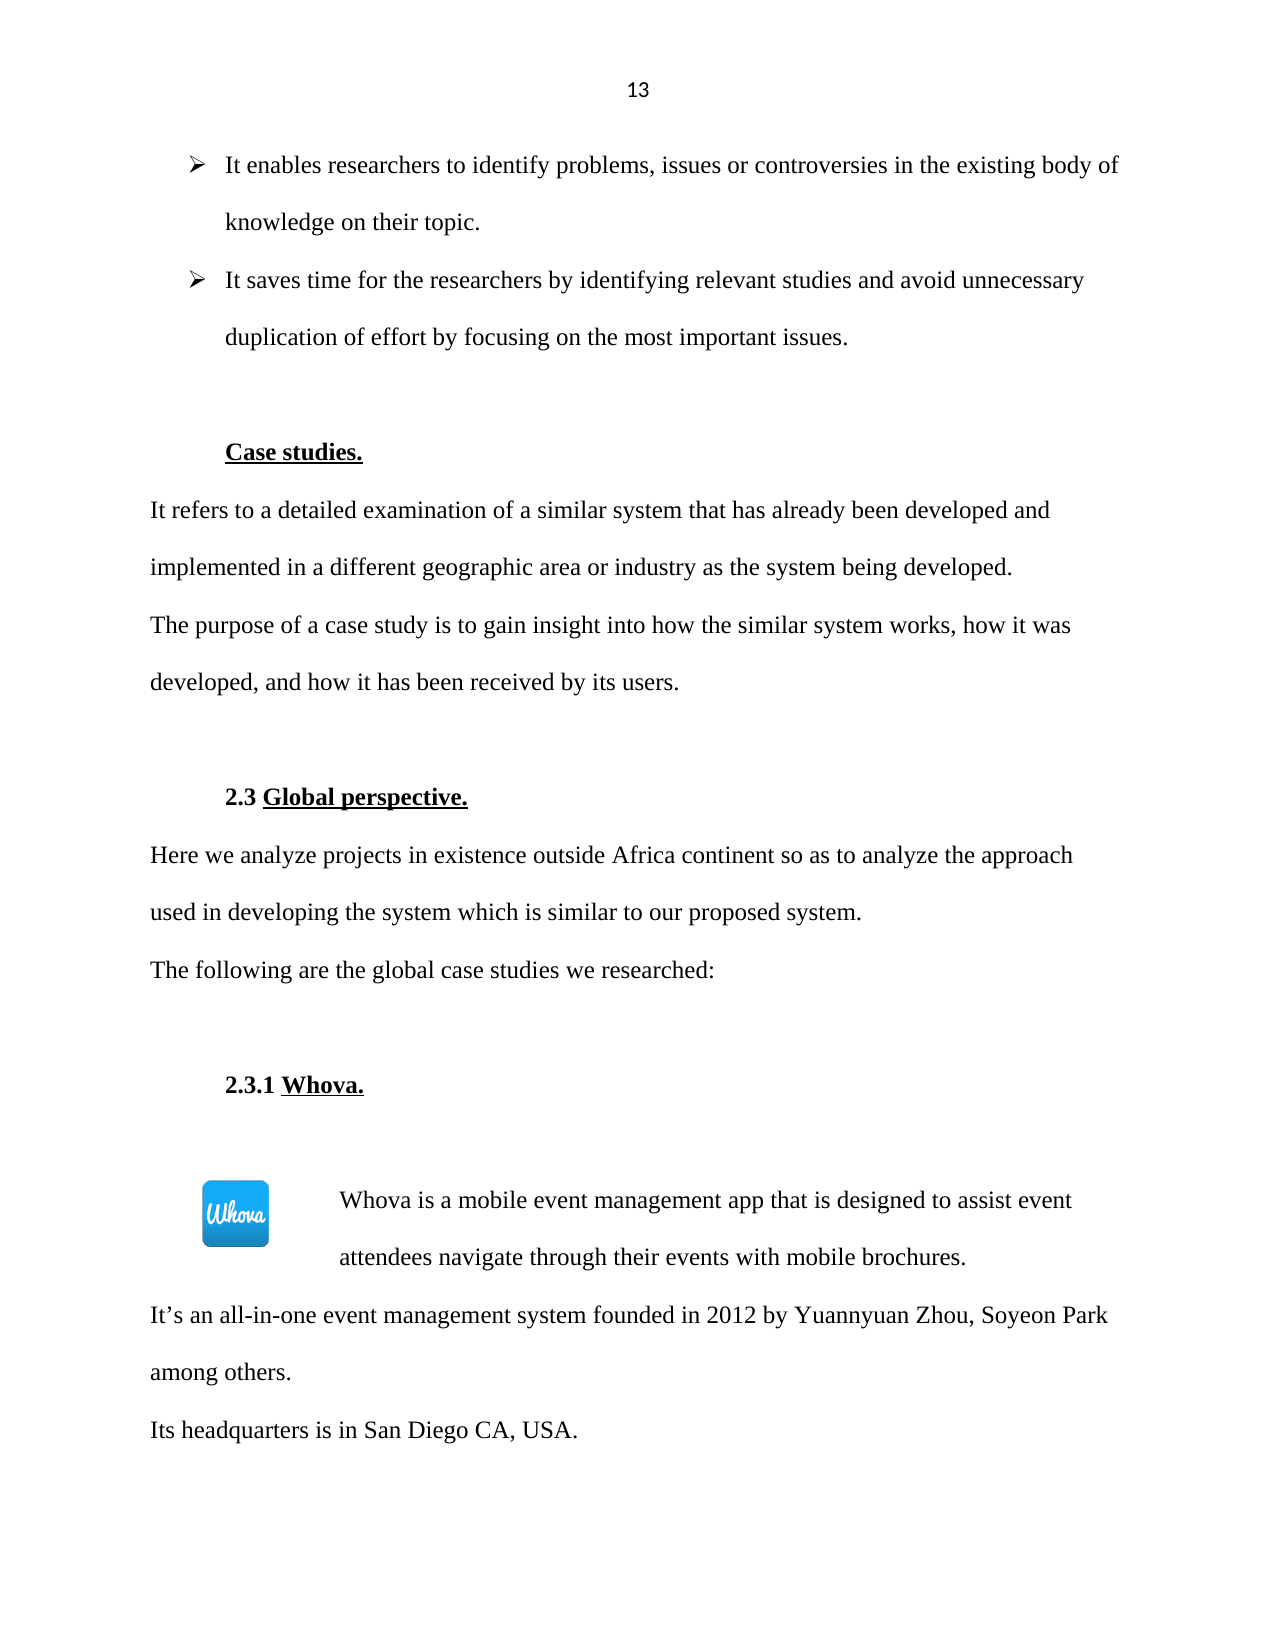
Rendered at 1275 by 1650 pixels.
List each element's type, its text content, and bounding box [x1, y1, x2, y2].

text It refers to a detailed examination of a similar system that has already been developed and implemented in a different geographic area or industry as the system being developed. [150, 495, 1125, 581]
text The following are the global case studies we researched: [150, 955, 1125, 984]
picture [150, 1128, 321, 1299]
text Whova is a mobile event management app that is designed to assist event attendees navigate through their events with mobile brochures. [321, 1185, 1125, 1271]
subtitle 2.3.1 Whova. [150, 1070, 1125, 1099]
subtitle 2.3 Global perspective. [150, 782, 1125, 811]
text Case studies. [150, 437, 1125, 466]
list It enables researchers to identify problems, issues or controversies in the existing body of knowledge on their topic. [187, 150, 1125, 236]
text It’s an all-in-one event management system founded in 2012 by Yuannyuan Zhou, Soyeon Park among others. [150, 1300, 1125, 1386]
text The purpose of a case study is to gain insight into how the similar system works, how it was developed, and how it has been received by its users. [150, 610, 1125, 696]
list It saves time for the researchers by identifying relevant studies and avoid unnecessary duplication of effort by focusing on the most important issues. [187, 265, 1125, 351]
text Here we analyze projects in existence outside Africa continent so as to analyze the approach used in developing the system which is similar to our proposed system. [150, 840, 1125, 926]
text Its headquarters is in San Diego CA, USA. [150, 1415, 1125, 1444]
